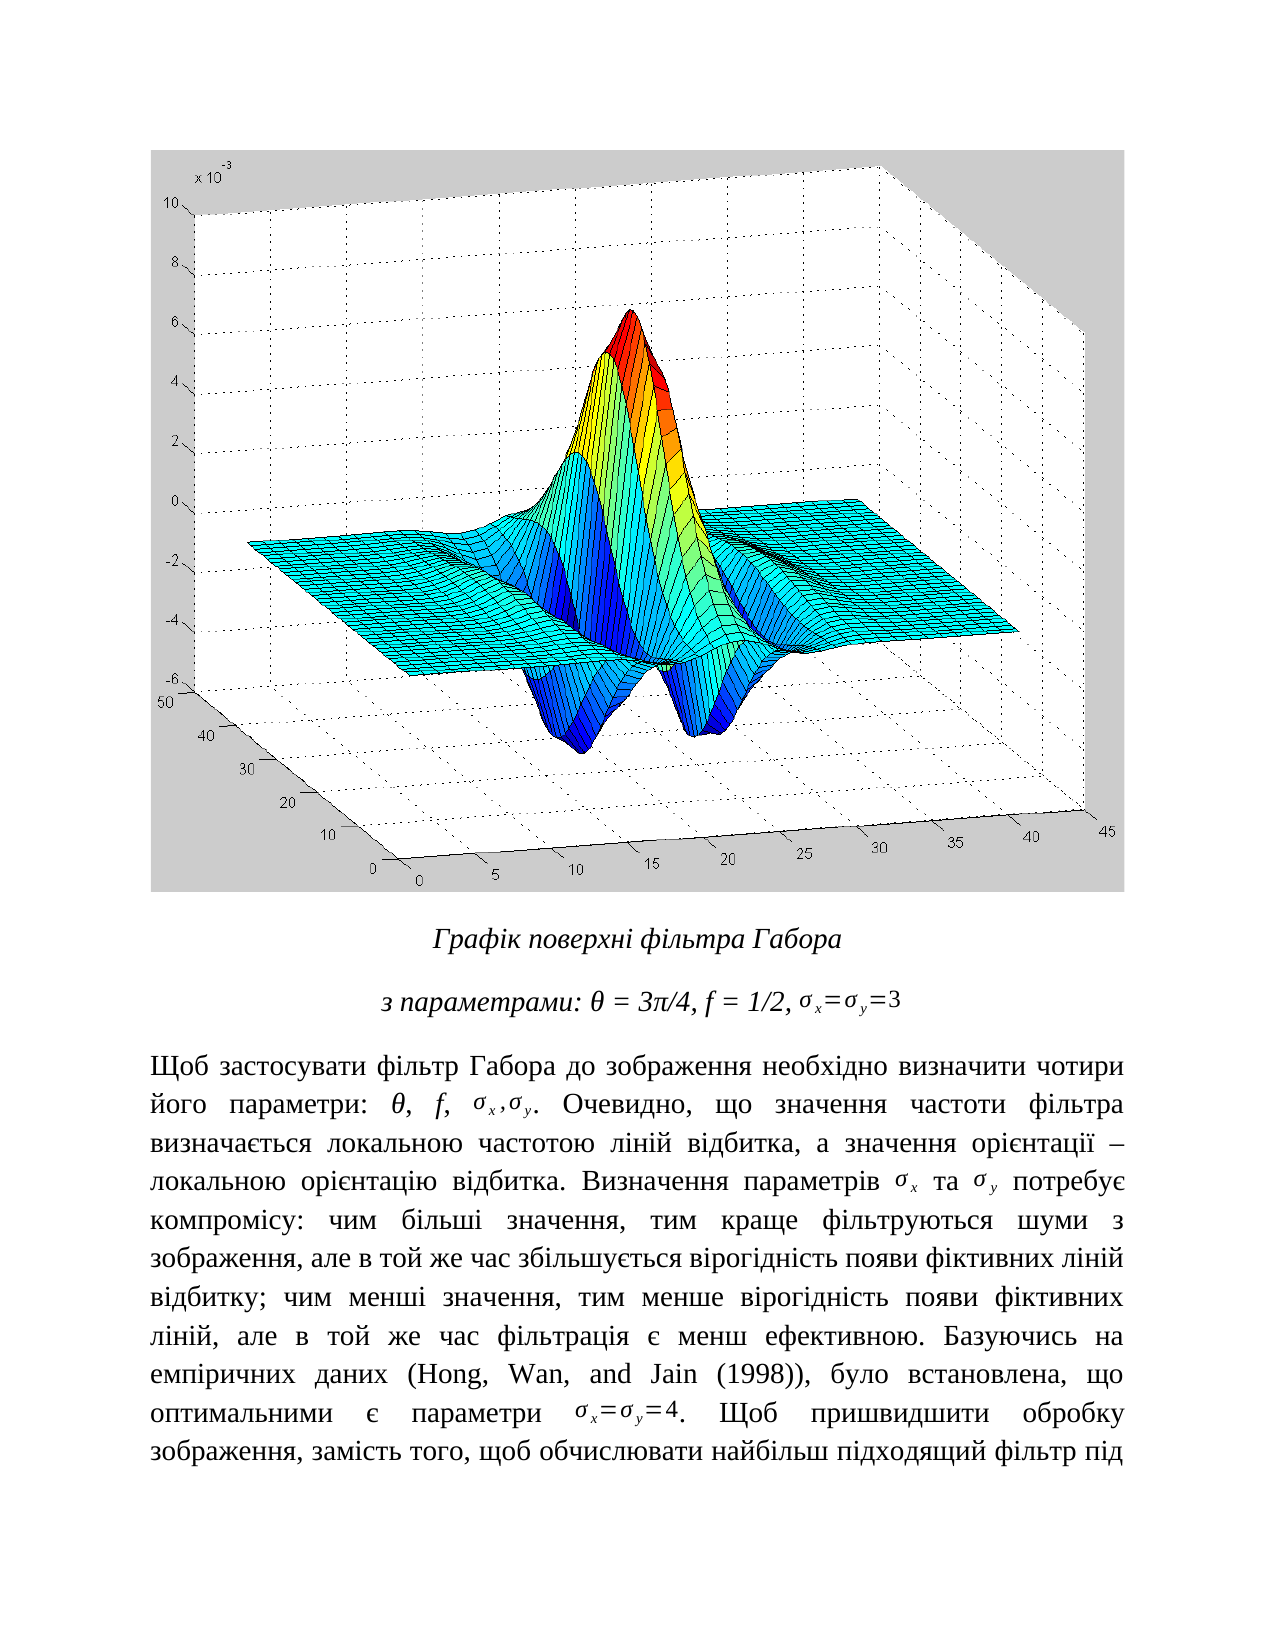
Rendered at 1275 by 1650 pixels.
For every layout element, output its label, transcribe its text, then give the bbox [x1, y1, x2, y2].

text Графік поверхні фільтра Габора [150, 921, 1125, 954]
text з параметрами: θ = 3π/4, f = 1/2, [150, 984, 1125, 1018]
picture [150, 150, 1125, 892]
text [150, 1048, 1125, 1467]
